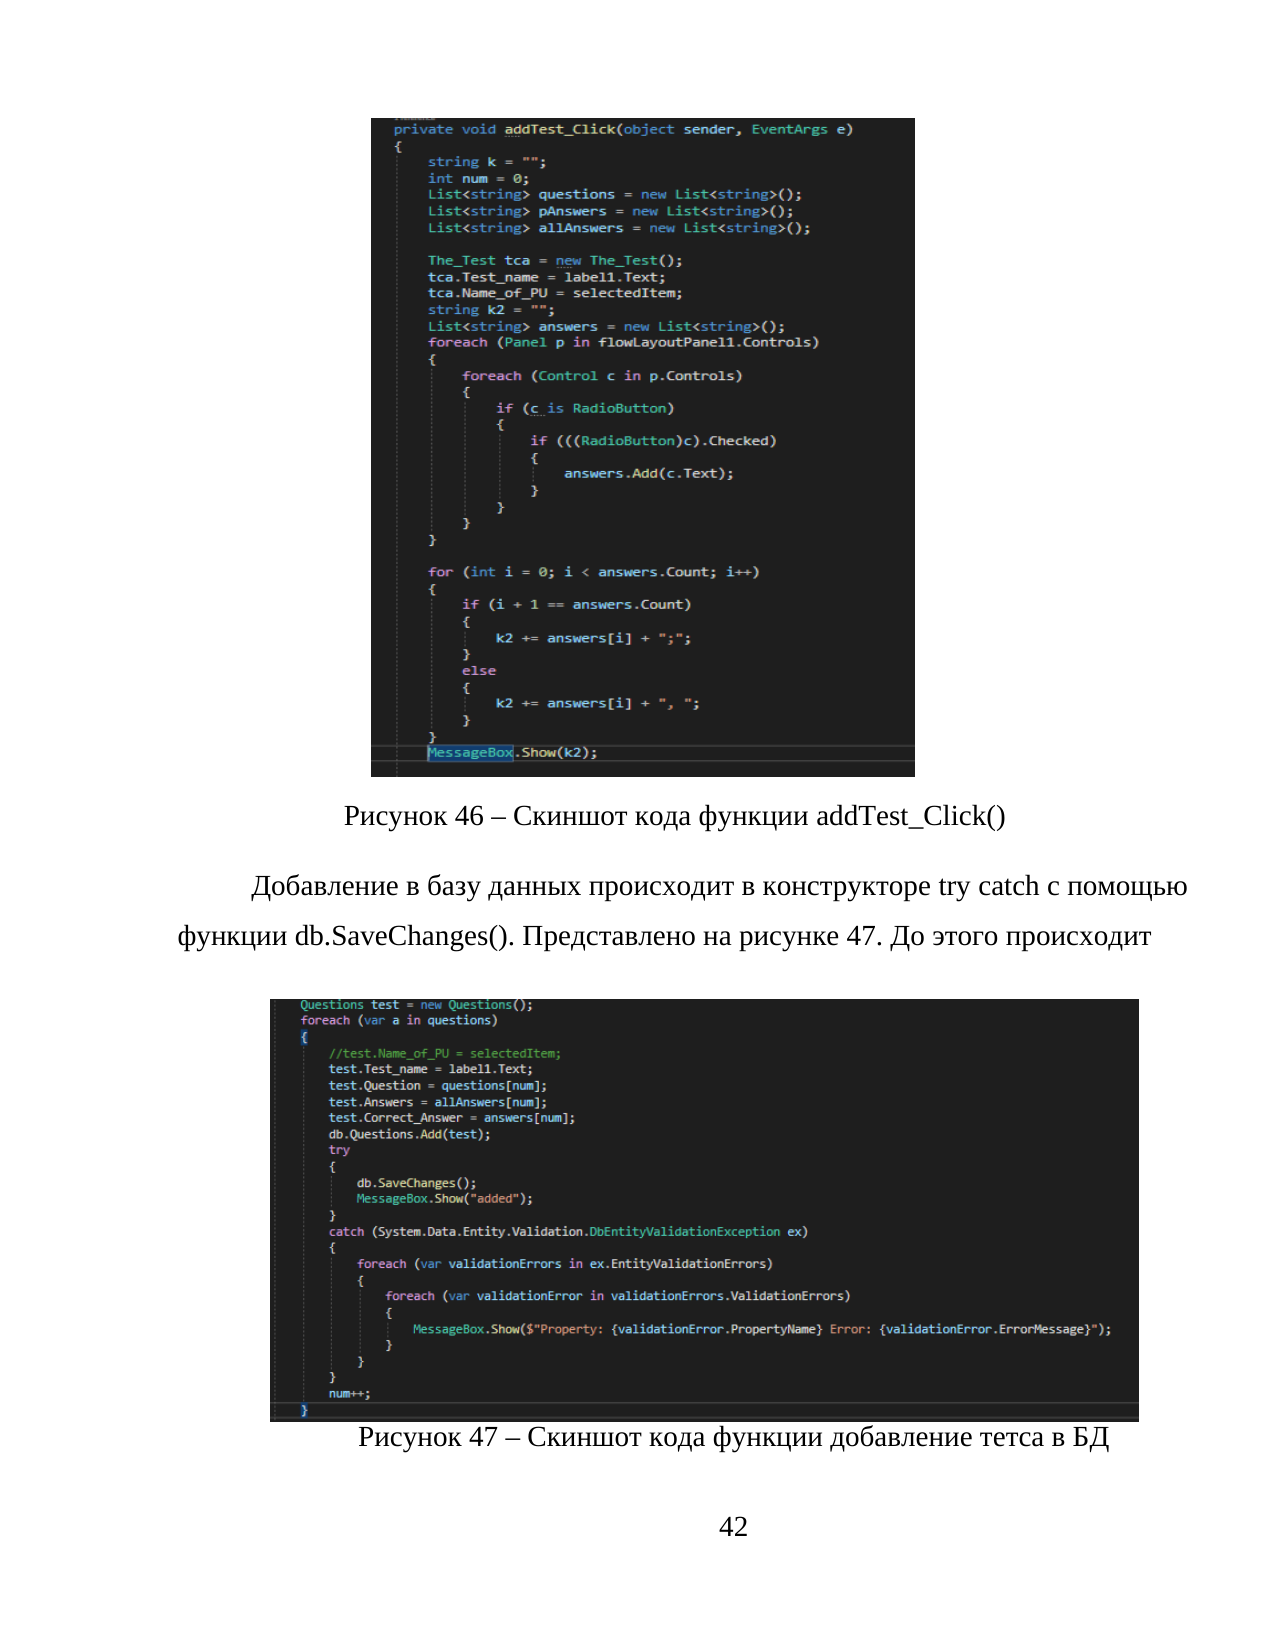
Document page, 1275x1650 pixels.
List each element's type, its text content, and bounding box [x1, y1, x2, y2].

picture [371, 118, 915, 777]
picture [270, 999, 1139, 1422]
